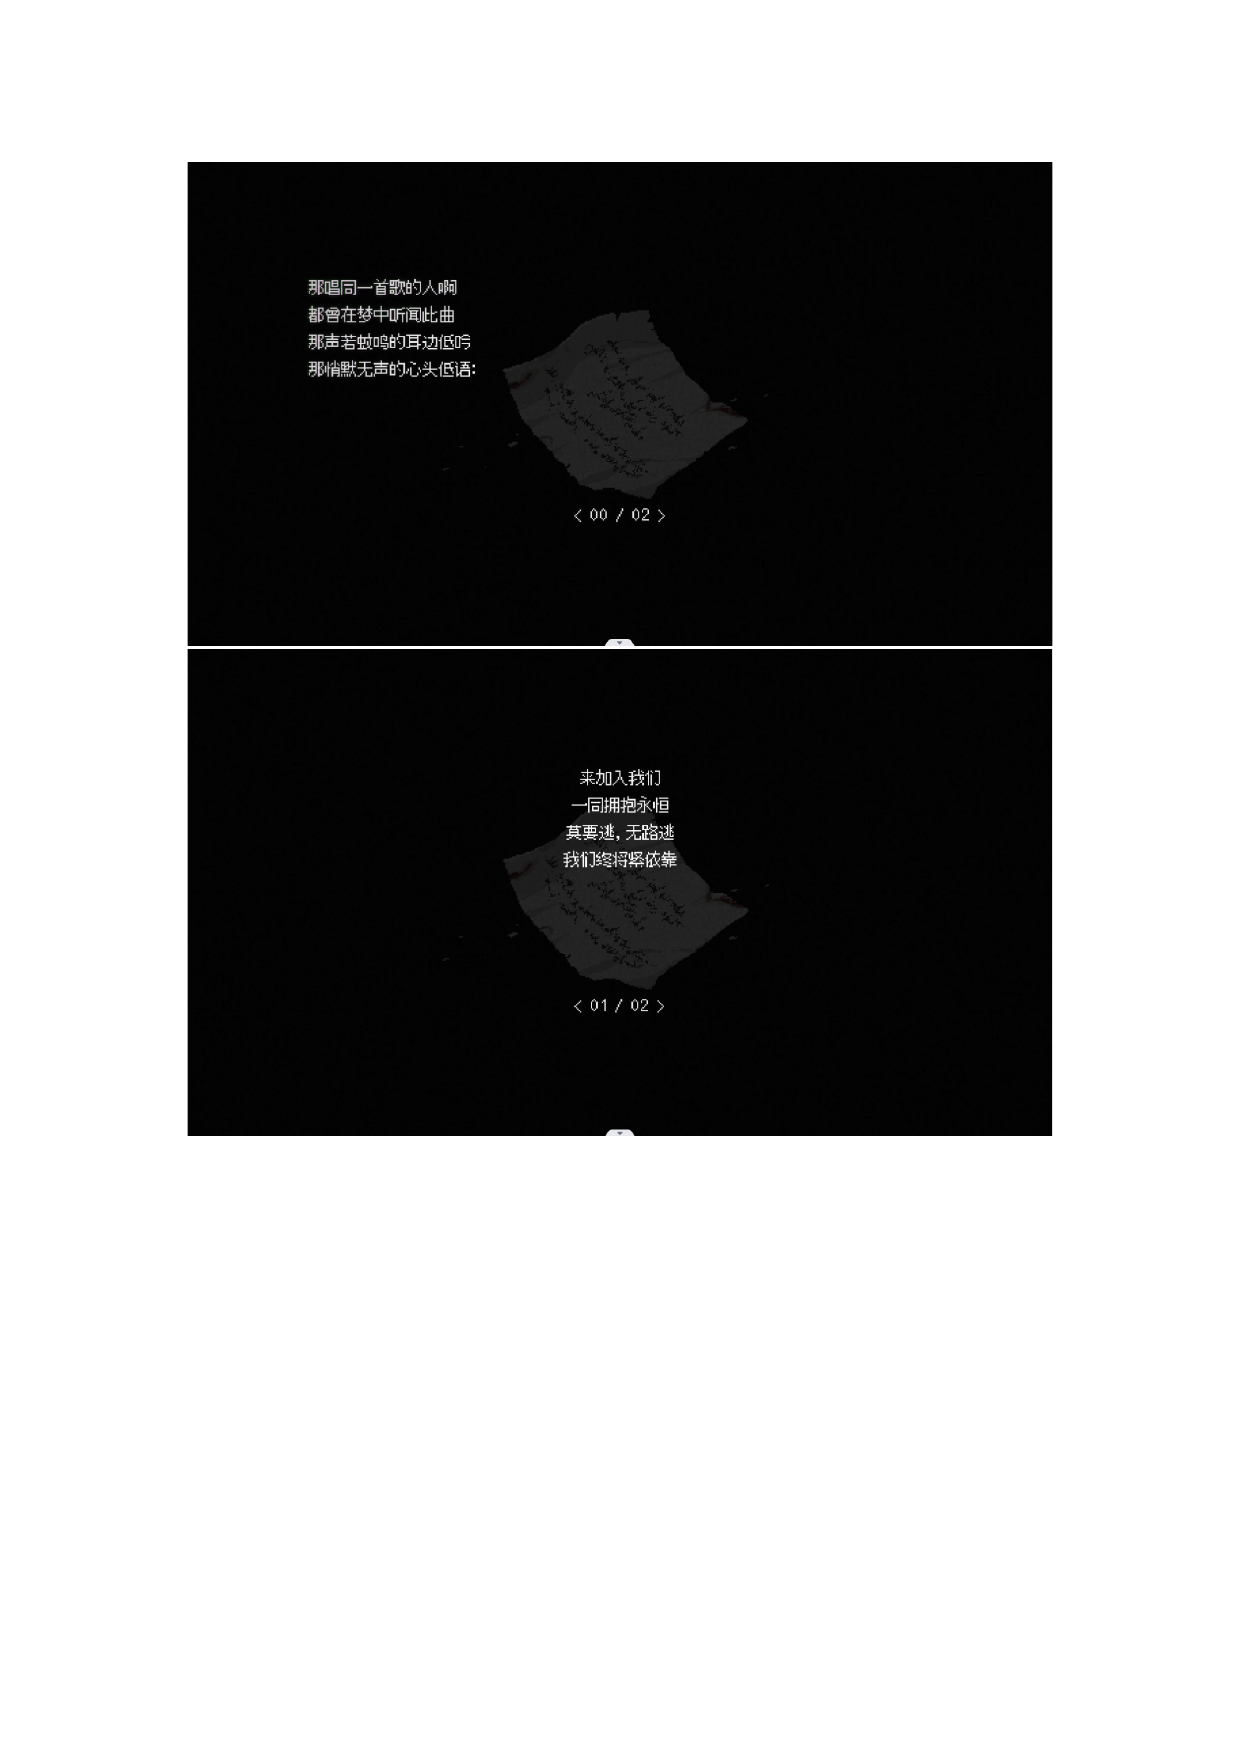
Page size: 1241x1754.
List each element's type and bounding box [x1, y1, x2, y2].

picture [187, 162, 1053, 646]
picture [187, 649, 1053, 1136]
